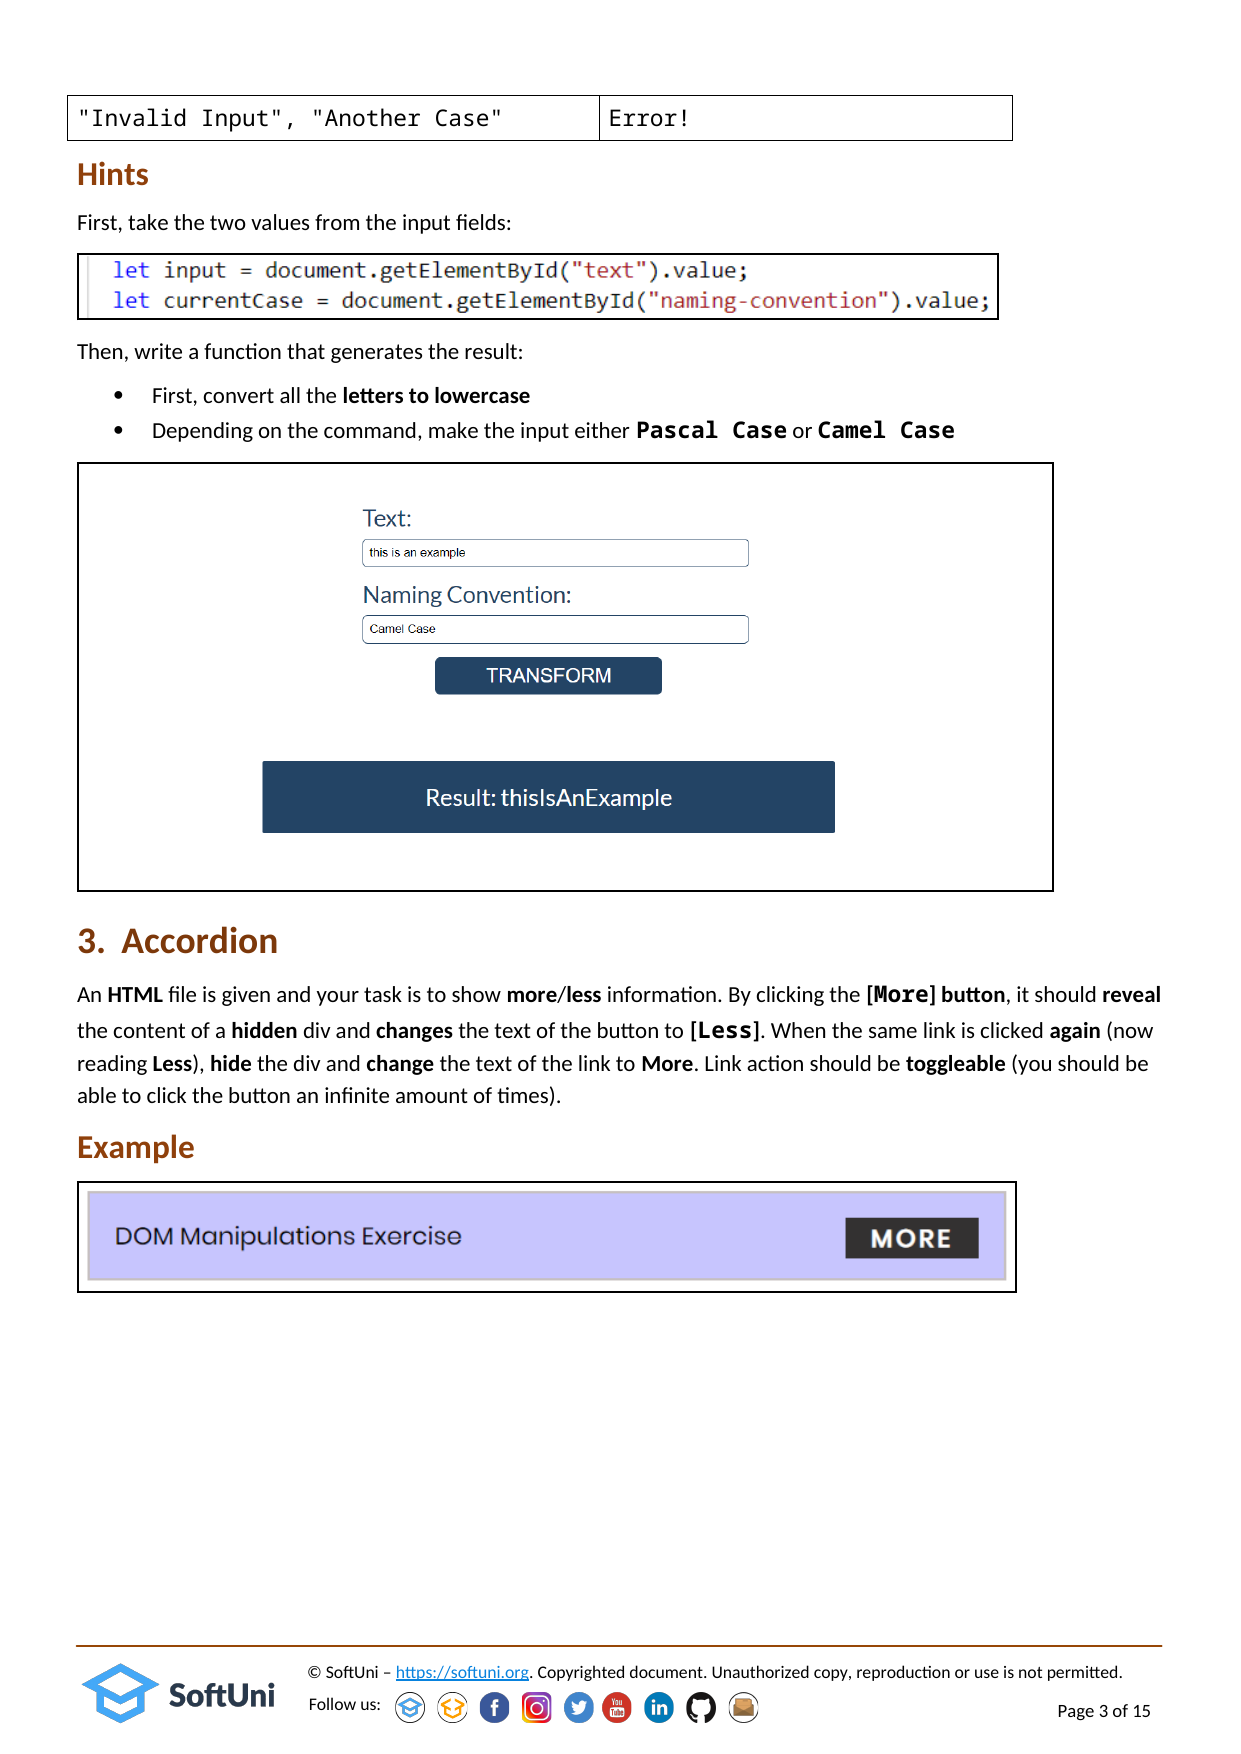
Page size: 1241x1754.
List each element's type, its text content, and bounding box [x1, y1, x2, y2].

picture [728, 1692, 759, 1723]
picture [79, 1183, 1015, 1291]
list First, convert all the letters to lowercase [114, 382, 1163, 410]
table_cell "Invalid Input", "Another Case" [68, 96, 599, 139]
text An HTML file is given and your task is to show more/less information. By clicking the [More] button, it should reveal the content of a hidden div and changes the text of the button to [Less]. When the same link is clicked again (now reading Less), hide the div and change the text of the link to More. Link action should be toggleable (you should be able to click the button an infinite amount of times). [77, 978, 1163, 1109]
picture [602, 1692, 632, 1723]
picture [395, 1692, 425, 1723]
text Then, write a function that generates the result: [77, 337, 1163, 365]
picture [522, 1692, 552, 1723]
picture [564, 1692, 594, 1723]
text First, take the two values from the input fields: [77, 208, 1163, 236]
picture [665, 1692, 674, 1701]
picture [75, 1658, 281, 1729]
picture [437, 1692, 468, 1723]
picture [479, 1692, 510, 1723]
picture [79, 464, 1052, 890]
subtitle Accordion [77, 917, 1163, 963]
picture [644, 1714, 653, 1723]
subtitle Hints [77, 153, 1163, 194]
picture [665, 1714, 674, 1723]
picture [686, 1692, 716, 1723]
picture [644, 1692, 653, 1701]
picture [79, 255, 997, 318]
subtitle Example [77, 1126, 1163, 1167]
list Depending on the command, make the input either Pascal Case or Camel Case [114, 414, 1163, 445]
table_cell Error! [600, 96, 1012, 139]
picture [658, 1705, 667, 1714]
